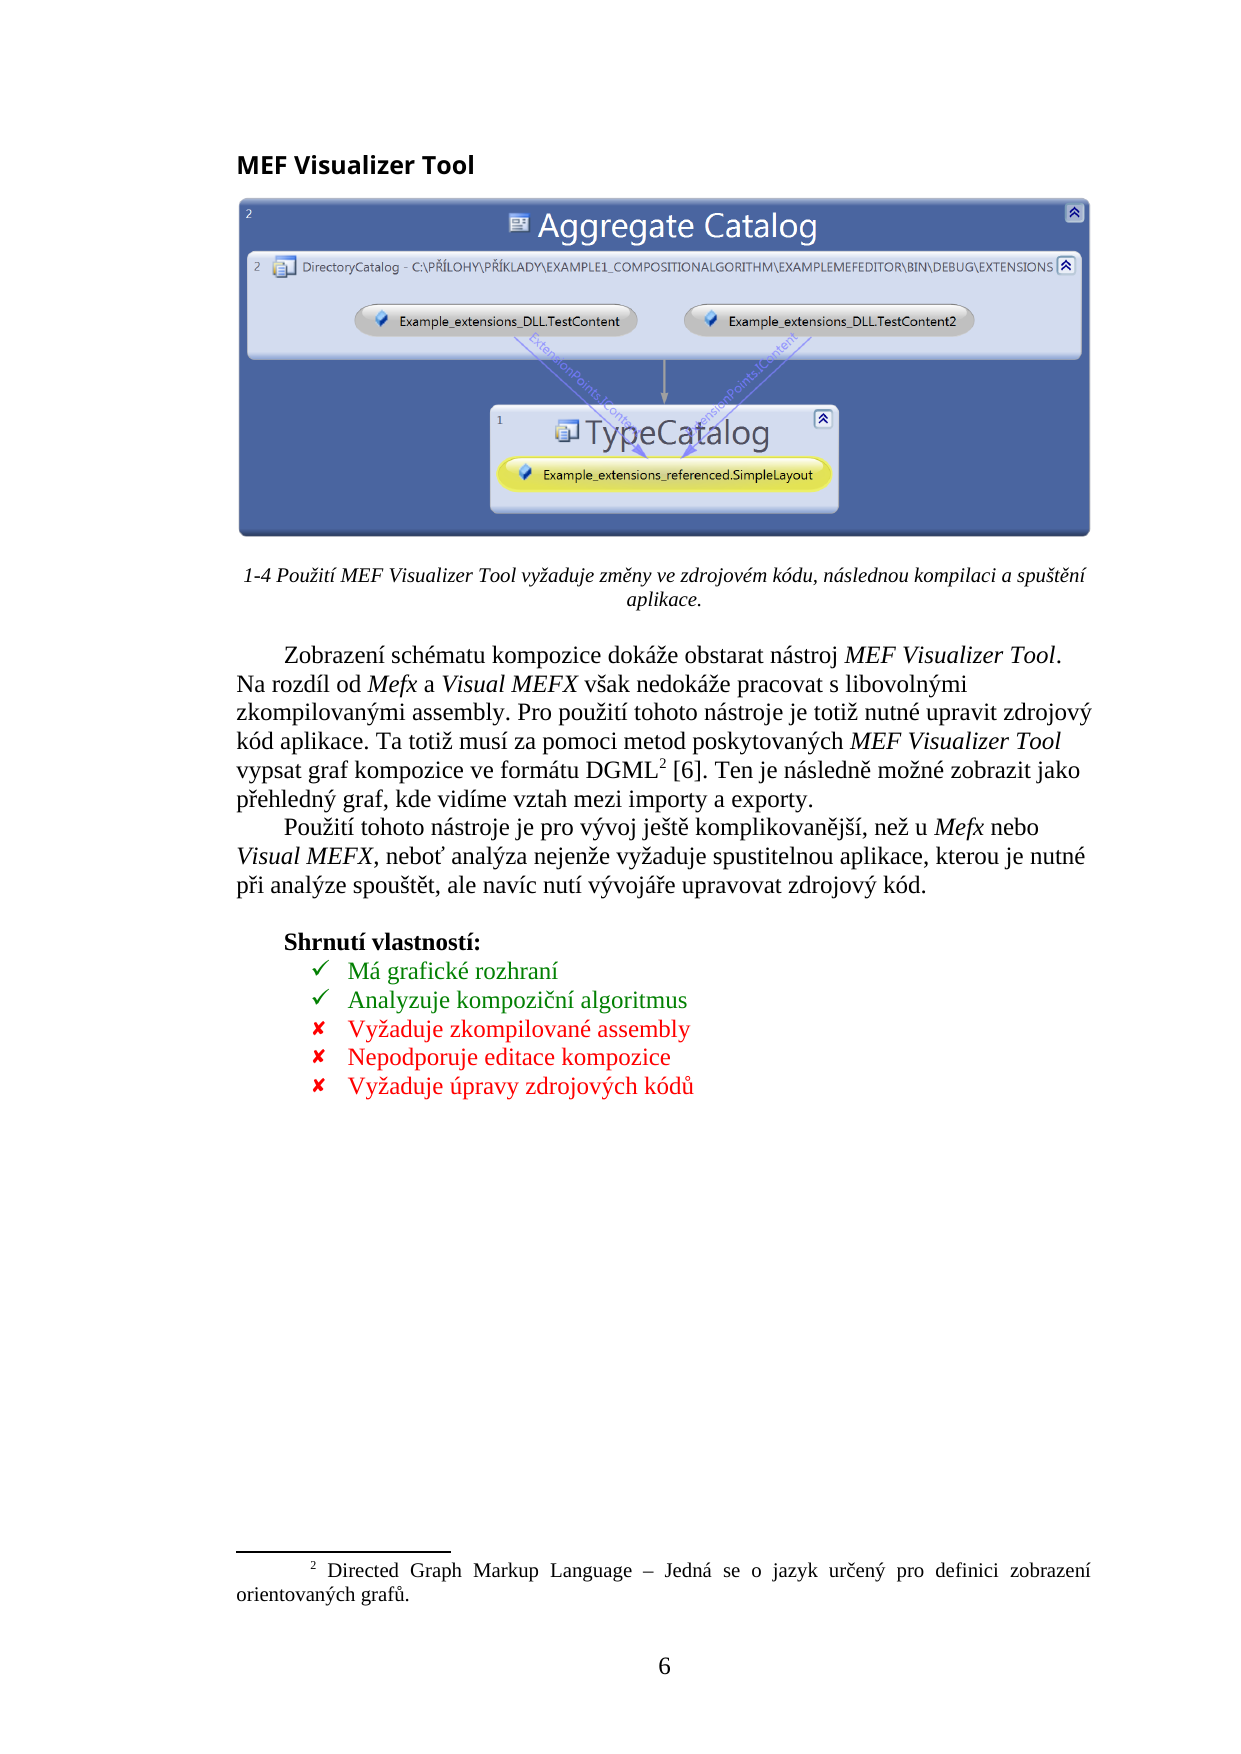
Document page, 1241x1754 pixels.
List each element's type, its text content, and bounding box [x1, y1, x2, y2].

text Vyžaduje úpravy zdrojových kódů [310, 1071, 1092, 1100]
text Zobrazení schématu kompozice dokáže obstarat nástroj MEF Visualizer Tool. Na rozdíl od Mefx a Visual MEFX však nedokáže pracovat s libovolnými zkompilovanými assembly. Pro použití tohoto nástroje je totiž nutné upravit zdrojový kód aplikace. Ta totiž musí za pomoci metod poskytovaných MEF Visualizer Tool vypsat graf kompozice ve formátu DGML [6]. Ten je následně možné zobrazit jako přehledný graf, kde vidíme vztah mezi importy a exporty. [236, 640, 1092, 812]
text Nepodporuje editace kompozice [310, 1042, 1092, 1071]
text Použití tohoto nástroje je pro vývoj ještě komplikovanější, než u Mefx nebo Visual MEFX, neboť analýza nejenže vyžaduje spustitelnou aplikace, kterou je nutné při analýze spouštět, ale navíc nutí vývojáře upravovat zdrojový kód. [236, 812, 1092, 899]
picture [236, 194, 1094, 539]
text Má grafické rozhraní [310, 956, 1092, 985]
text Analyzuje kompoziční algoritmus [310, 985, 1092, 1014]
text Shrnutí vlastností: [236, 927, 1092, 956]
text Vyžaduje zkompilované assembly [310, 1014, 1092, 1042]
text MEF Visualizer Tool [236, 148, 1092, 182]
